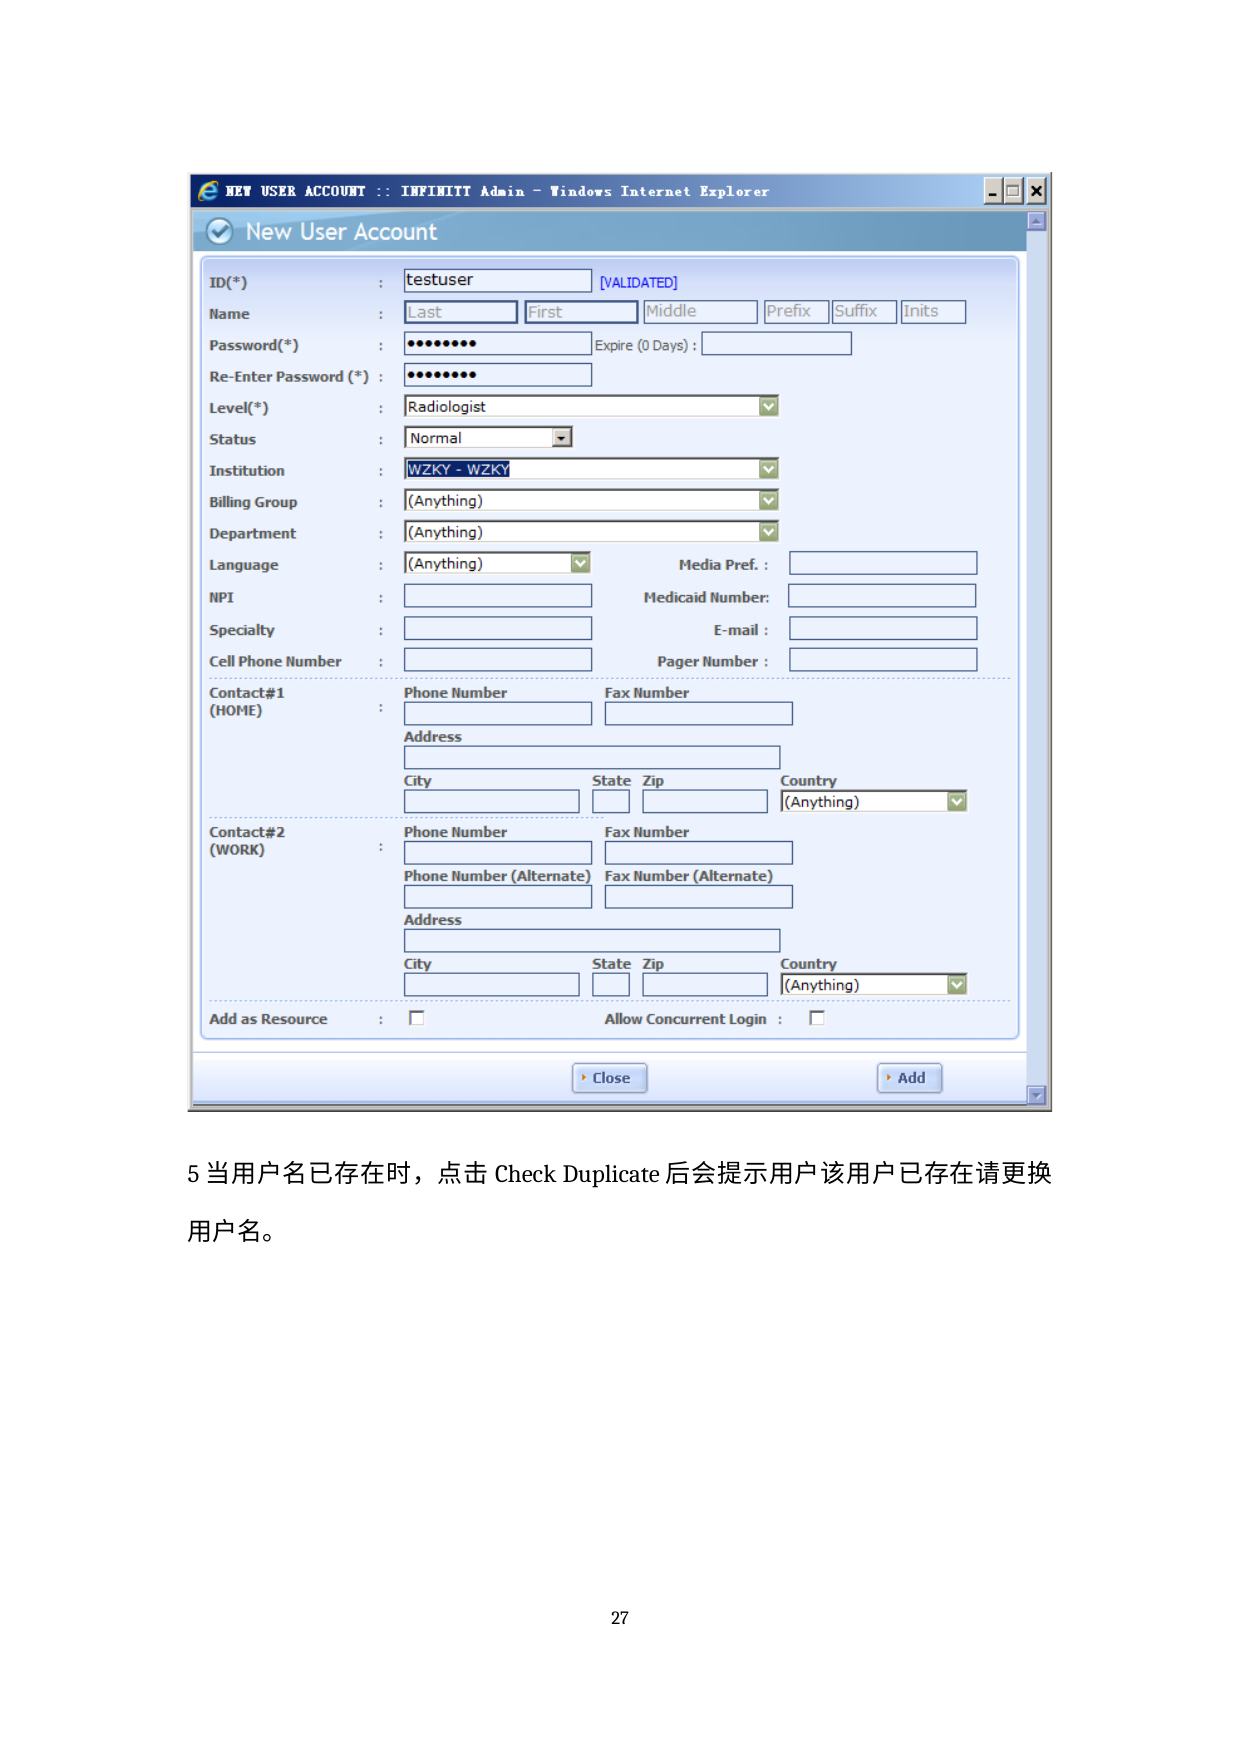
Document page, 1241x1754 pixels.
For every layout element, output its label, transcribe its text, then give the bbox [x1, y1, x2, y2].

text 5当用户名已存在时，点击Check Duplicate后会提示用户该用户已存在请更换用户名。 [187, 1150, 1053, 1251]
picture [187, 172, 1053, 1112]
